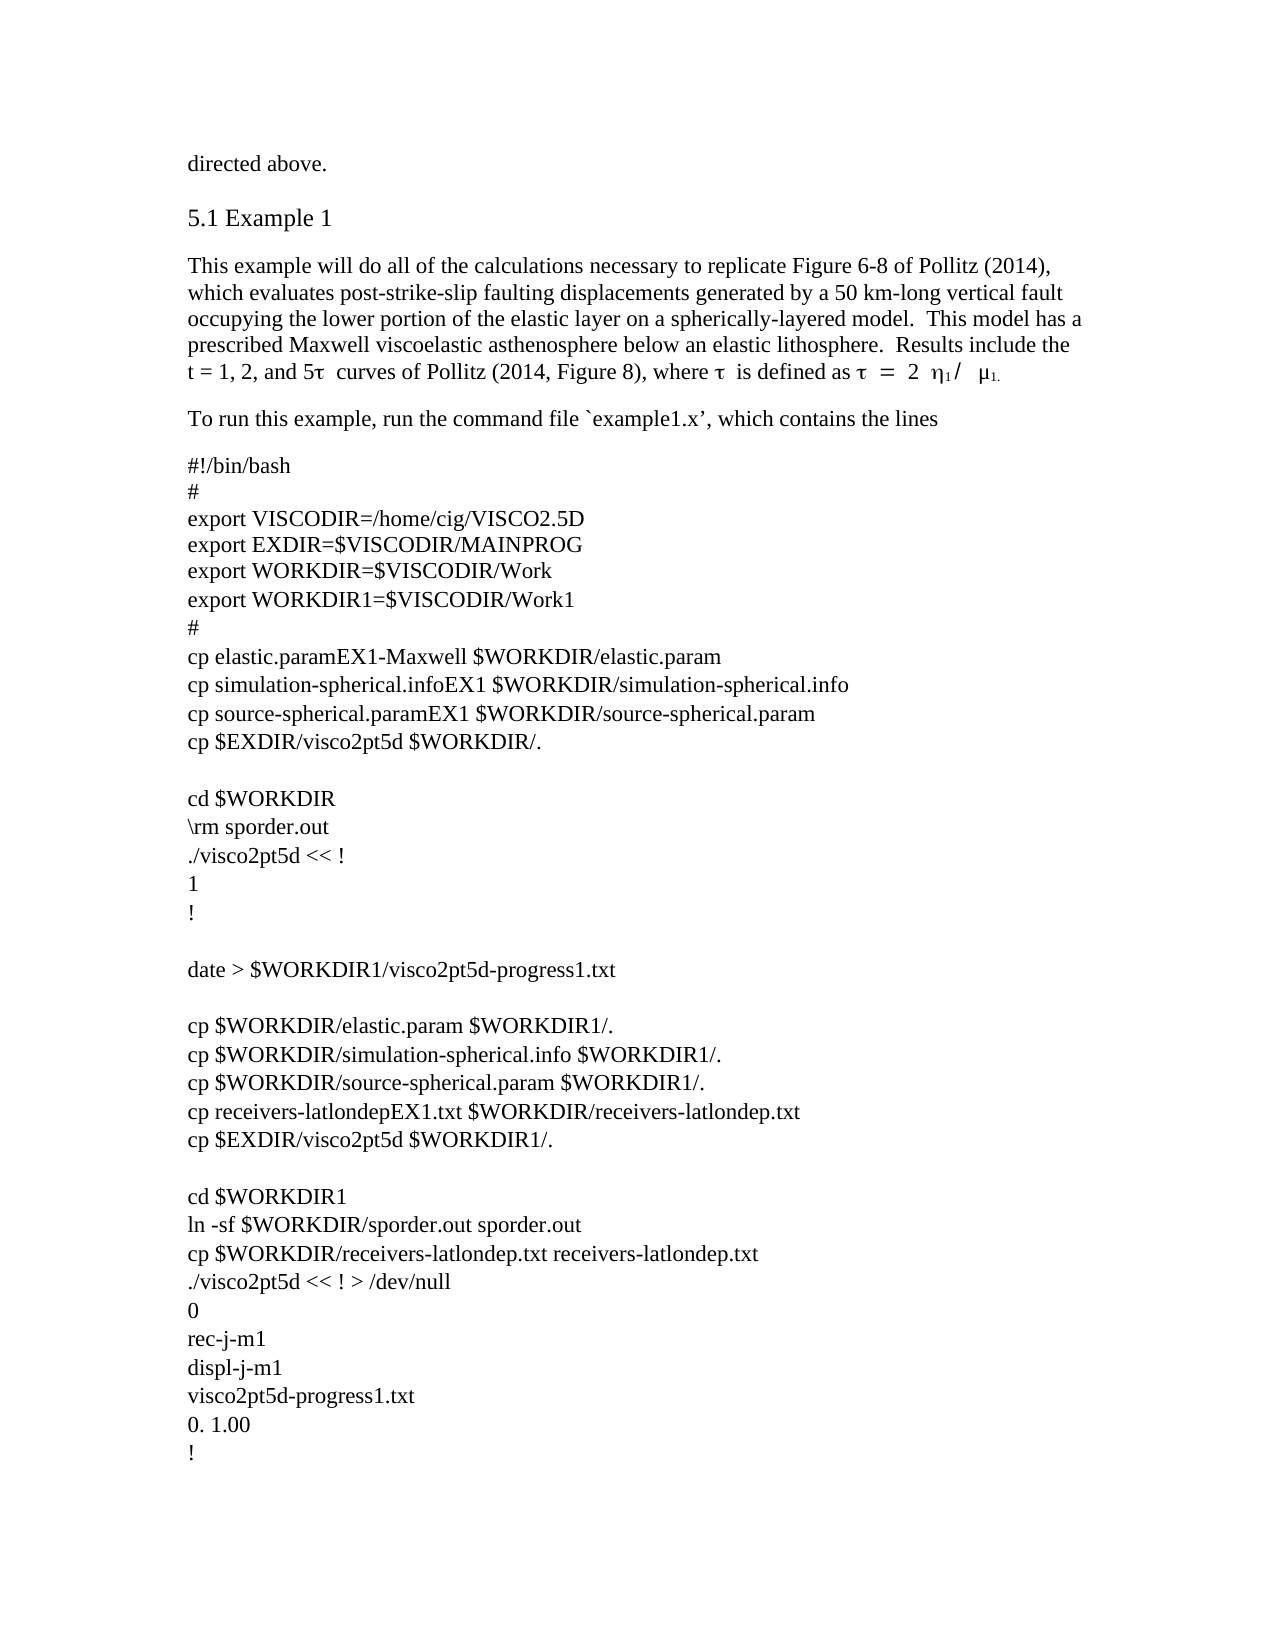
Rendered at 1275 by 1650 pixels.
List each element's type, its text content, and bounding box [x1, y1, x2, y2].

text displ-j-m1 [187, 1354, 1087, 1380]
text cp elastic.paramEX1-Maxwell $WORKDIR/elastic.param [187, 643, 1087, 669]
text cd $WORKDIR1 [187, 1183, 1087, 1209]
text ! [187, 899, 1087, 925]
text # [187, 614, 1087, 641]
text ./visco2pt5d << ! [187, 842, 1087, 868]
text 1 [187, 870, 1087, 897]
text cp $WORKDIR/receivers-latlondep.txt receivers-latlondep.txt [187, 1240, 1087, 1266]
text 0 [187, 1297, 1087, 1323]
text #!/bin/bash [187, 452, 1087, 478]
text cp $EXDIR/visco2pt5d $WORKDIR/. [187, 728, 1087, 754]
text date > $WORKDIR1/visco2pt5d-progress1.txt [187, 956, 1087, 982]
text cp $WORKDIR/elastic.param $WORKDIR1/. [187, 1012, 1087, 1039]
text ln -sf $WORKDIR/sporder.out sporder.out [187, 1212, 1087, 1238]
text rec-j-m1 [187, 1325, 1087, 1352]
text \rm sporder.out [187, 813, 1087, 840]
text cp $WORKDIR/source-spherical.param $WORKDIR1/. [187, 1069, 1087, 1096]
text ./visco2pt5d << ! > /dev/null [187, 1268, 1087, 1295]
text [187, 150, 1087, 176]
text cp source-spherical.paramEX1 $WORKDIR/source-spherical.param [187, 700, 1087, 726]
text export WORKDIR=$VISCODIR/Work [187, 557, 1087, 584]
text # [187, 478, 1087, 505]
text 0. 1.00 [187, 1411, 1087, 1437]
text cp $WORKDIR/simulation-spherical.info $WORKDIR1/. [187, 1041, 1087, 1067]
text visco2pt5d-progress1.txt [187, 1382, 1087, 1408]
text To run this example, run the command file `example1.x’, which contains the lines [187, 405, 1087, 431]
text cp $EXDIR/visco2pt5d $WORKDIR1/. [187, 1126, 1087, 1153]
text ! [187, 1439, 1087, 1465]
text 5.1 Example 1 [187, 203, 1087, 231]
text cd $WORKDIR [187, 785, 1087, 811]
text This example will do all of the calculations necessary to replicate Figure 6-8 of Pollitz (2014), which evaluates post-strike-slip faulting displacements generated by a 50 km-long vertical fault occupying the lower portion of the elastic layer on a spherically-layered model. This model has a prescribed Maxwell viscoelastic asthenosphere below an elastic lithosphere. Results include the t = 1, 2, and 5curves of Pollitz (2014, Figure 8), where is defined as 1  μ1. [187, 252, 1087, 384]
text export EXDIR=$VISCODIR/MAINPROG [187, 531, 1087, 557]
text cp simulation-spherical.infoEX1 $WORKDIR/simulation-spherical.info [187, 671, 1087, 698]
text export WORKDIR1=$VISCODIR/Work1 [187, 586, 1087, 612]
text cp receivers-latlondepEX1.txt $WORKDIR/receivers-latlondep.txt [187, 1098, 1087, 1124]
text export VISCODIR=/home/cig/VISCO2.5D [187, 505, 1087, 531]
